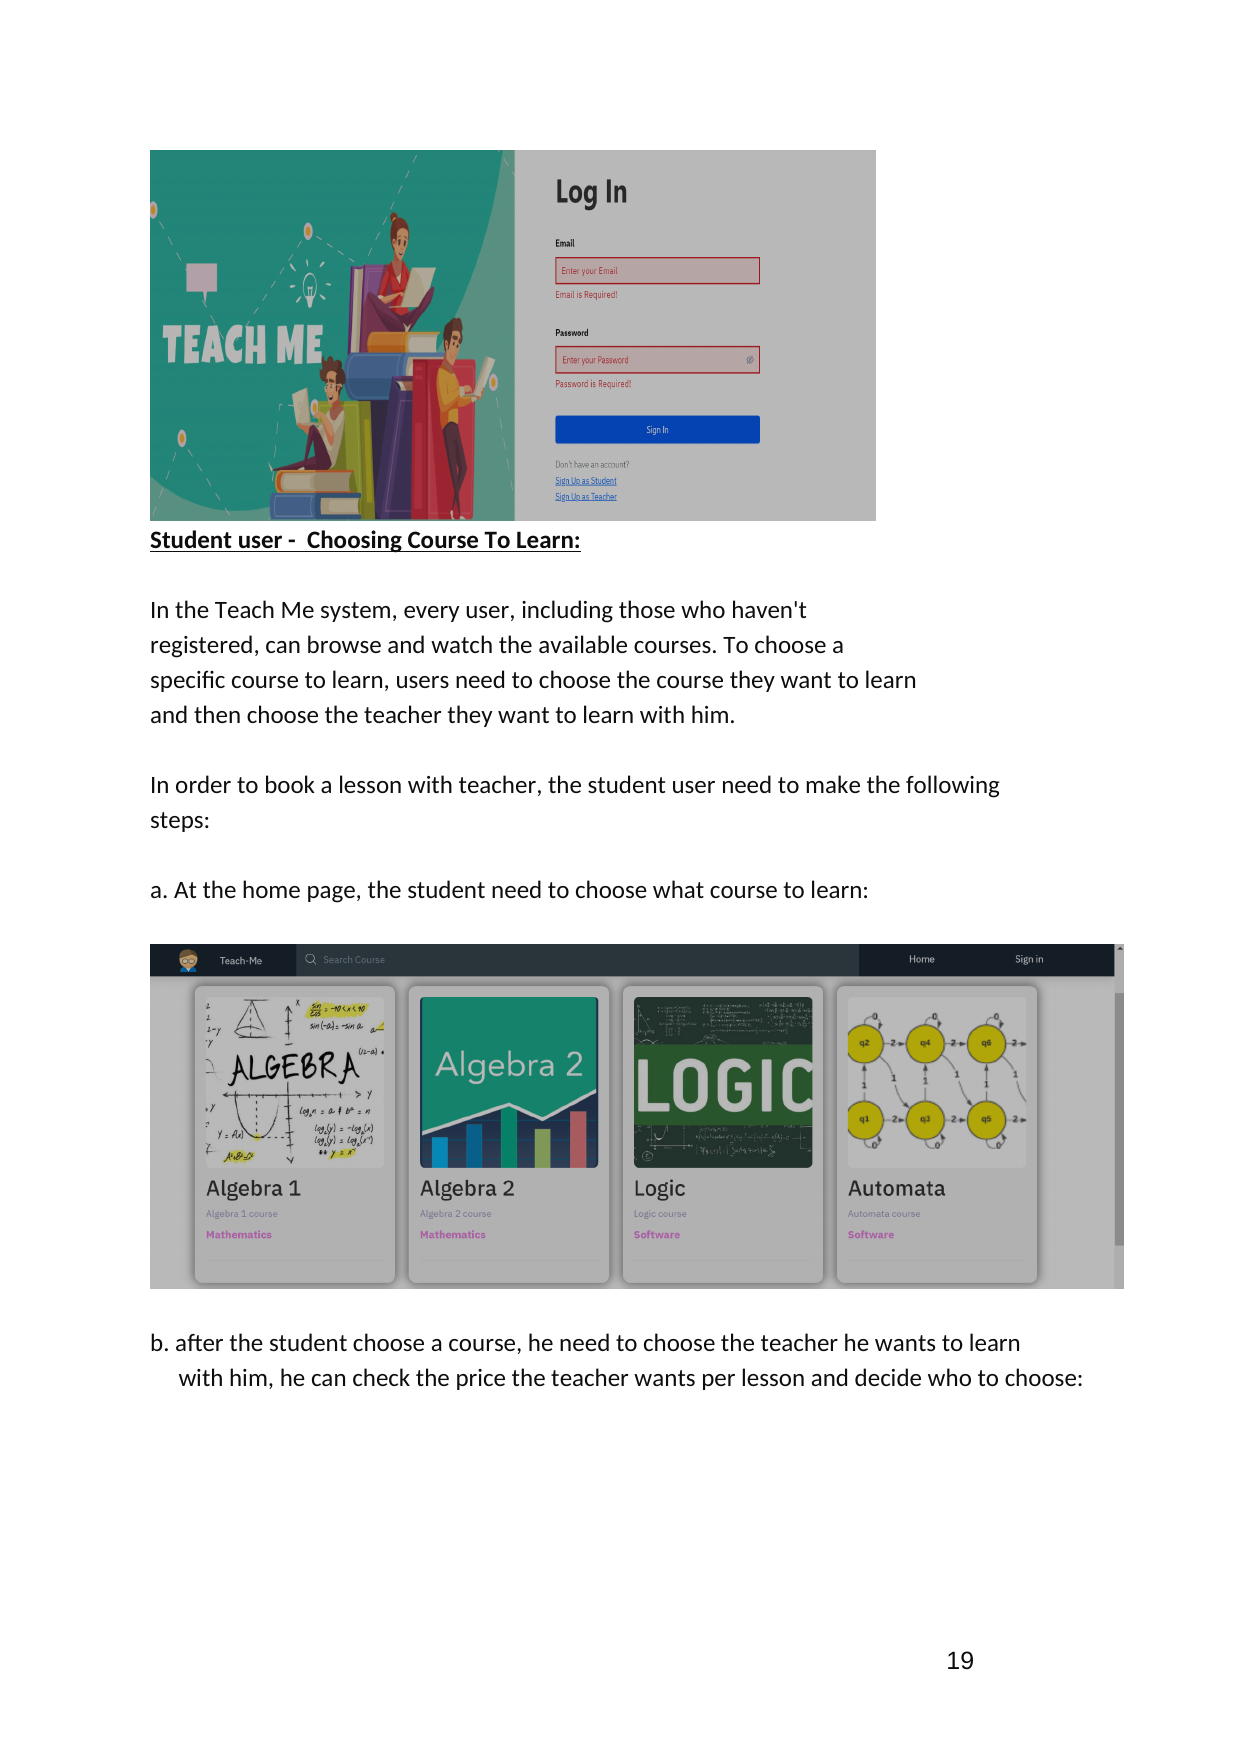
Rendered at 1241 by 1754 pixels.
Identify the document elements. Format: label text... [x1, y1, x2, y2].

text a. At the home page, the student need to choose what course to learn: [150, 874, 1124, 905]
text and then choose the teacher they want to learn with him. [150, 699, 1124, 730]
text In the Teach Me system, every user, including those who haven't [150, 594, 1124, 625]
picture [150, 944, 1124, 1289]
text In order to book a lesson with teacher, the student user need to make the following [150, 769, 1124, 800]
text with him, he can check the price the teacher wants per lesson and decide who to choose: [150, 1363, 1124, 1393]
picture [150, 150, 876, 521]
text registered, can browse and watch the available courses. To choose a [150, 629, 1124, 660]
text b. after the student choose a course, he need to choose the teacher he wants to learn [150, 1328, 1124, 1358]
text specific course to learn, users need to choose the course they want to learn [150, 664, 1124, 695]
text Student user - Choosing Course To Learn: [150, 524, 1124, 555]
text steps: [150, 804, 1124, 835]
